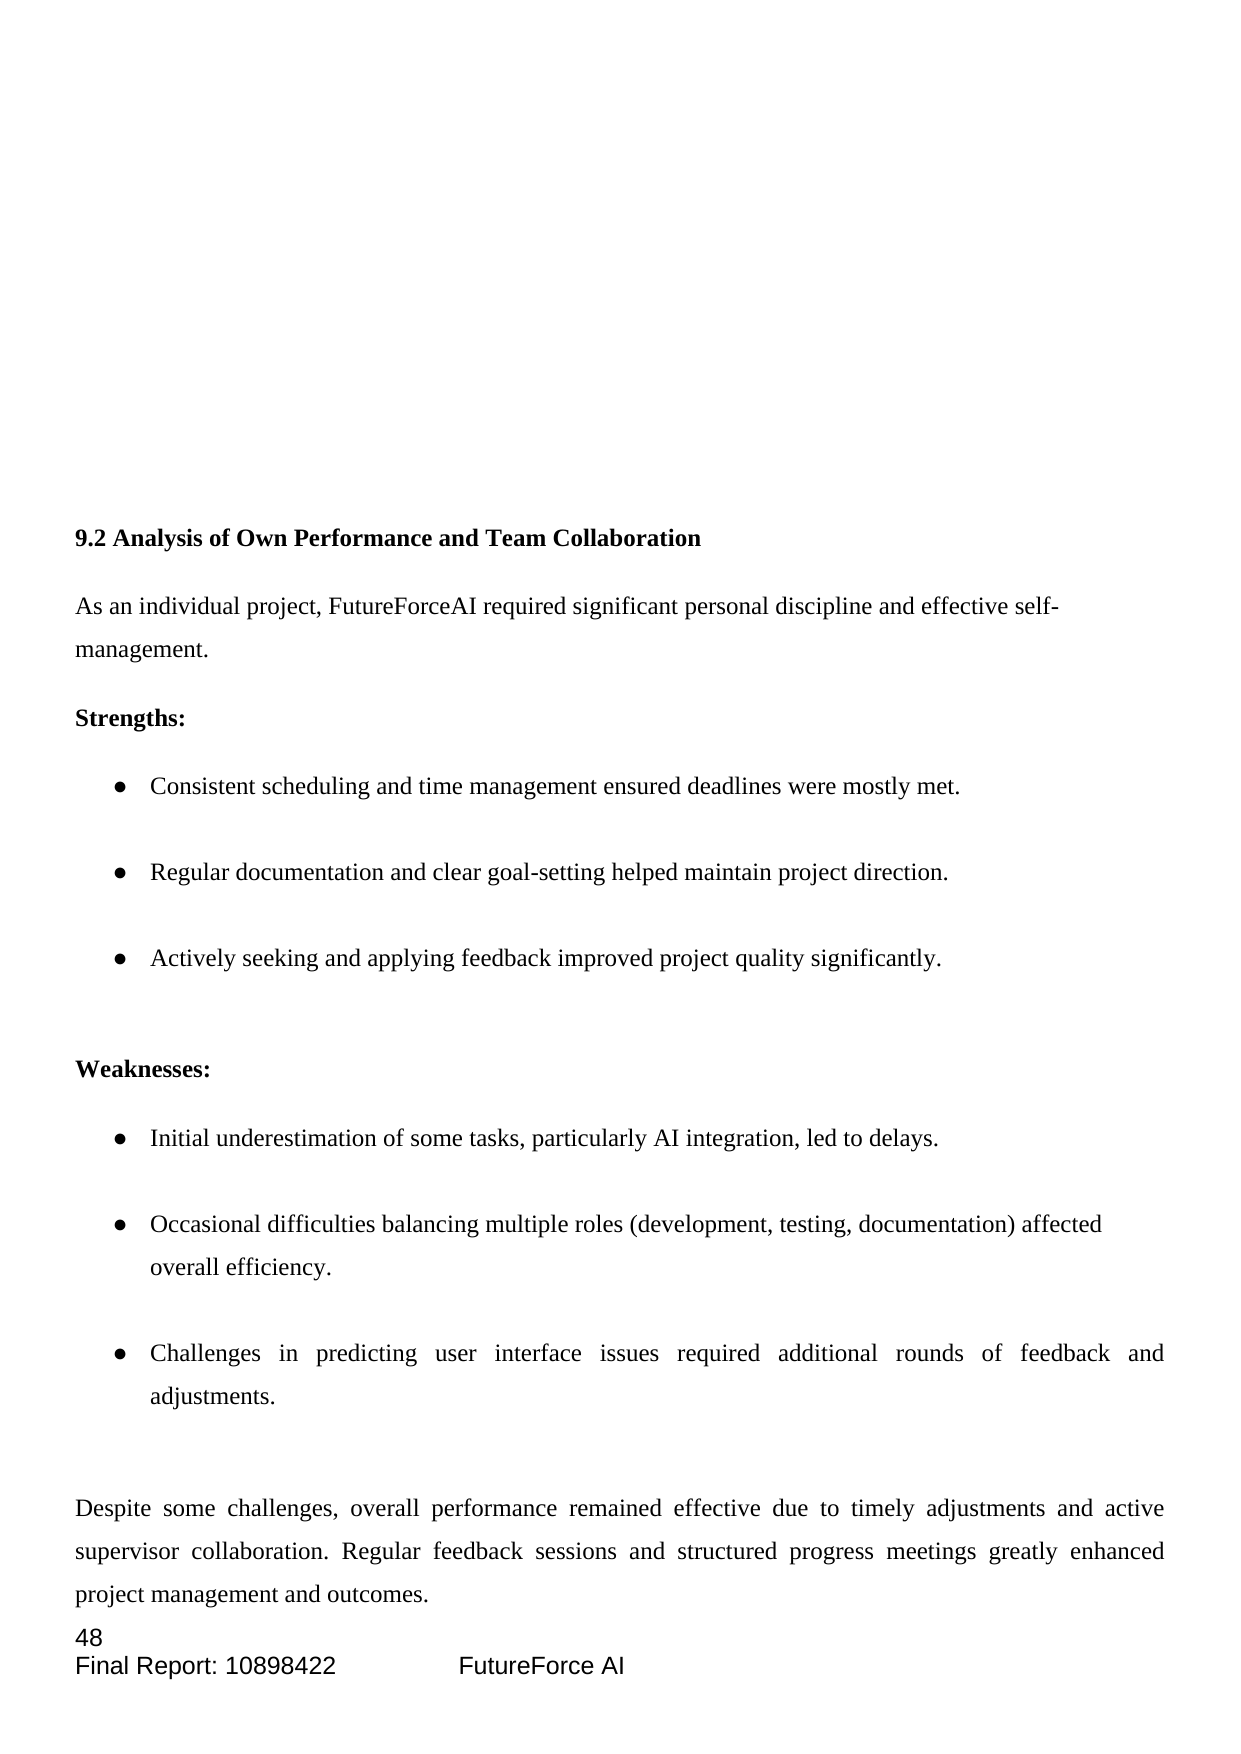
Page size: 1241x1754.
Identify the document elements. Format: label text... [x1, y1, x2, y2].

list Challenges in predicting user interface issues required additional rounds of feedback and adjustments. [112, 1338, 1165, 1453]
text Strengths: [75, 703, 1165, 731]
text Despite some challenges, overall performance remained effective due to timely adjustments and active supervisor collaboration. Regular feedback sessions and structured progress meetings greatly enhanced project management and outcomes. [75, 1493, 1165, 1608]
subtitle 9.2 Analysis of Own Performance and Team Collaboration [75, 523, 1165, 552]
list Occasional difficulties balancing multiple roles (development, testing, documentation) affected overall efficiency. [112, 1209, 1165, 1324]
text Weaknesses: [75, 1054, 1165, 1083]
text As an individual project, FutureForceAI required significant personal discipline and effective self-management. [75, 591, 1165, 663]
list Actively seeking and applying feedback improved project quality significantly. [112, 943, 1165, 1015]
list Initial underestimation of some tasks, particularly AI integration, led to delays. [112, 1123, 1165, 1194]
list Regular documentation and clear goal-setting helped maintain project direction. [112, 857, 1165, 929]
list Consistent scheduling and time management ensured deadlines were mostly met. [112, 771, 1165, 843]
